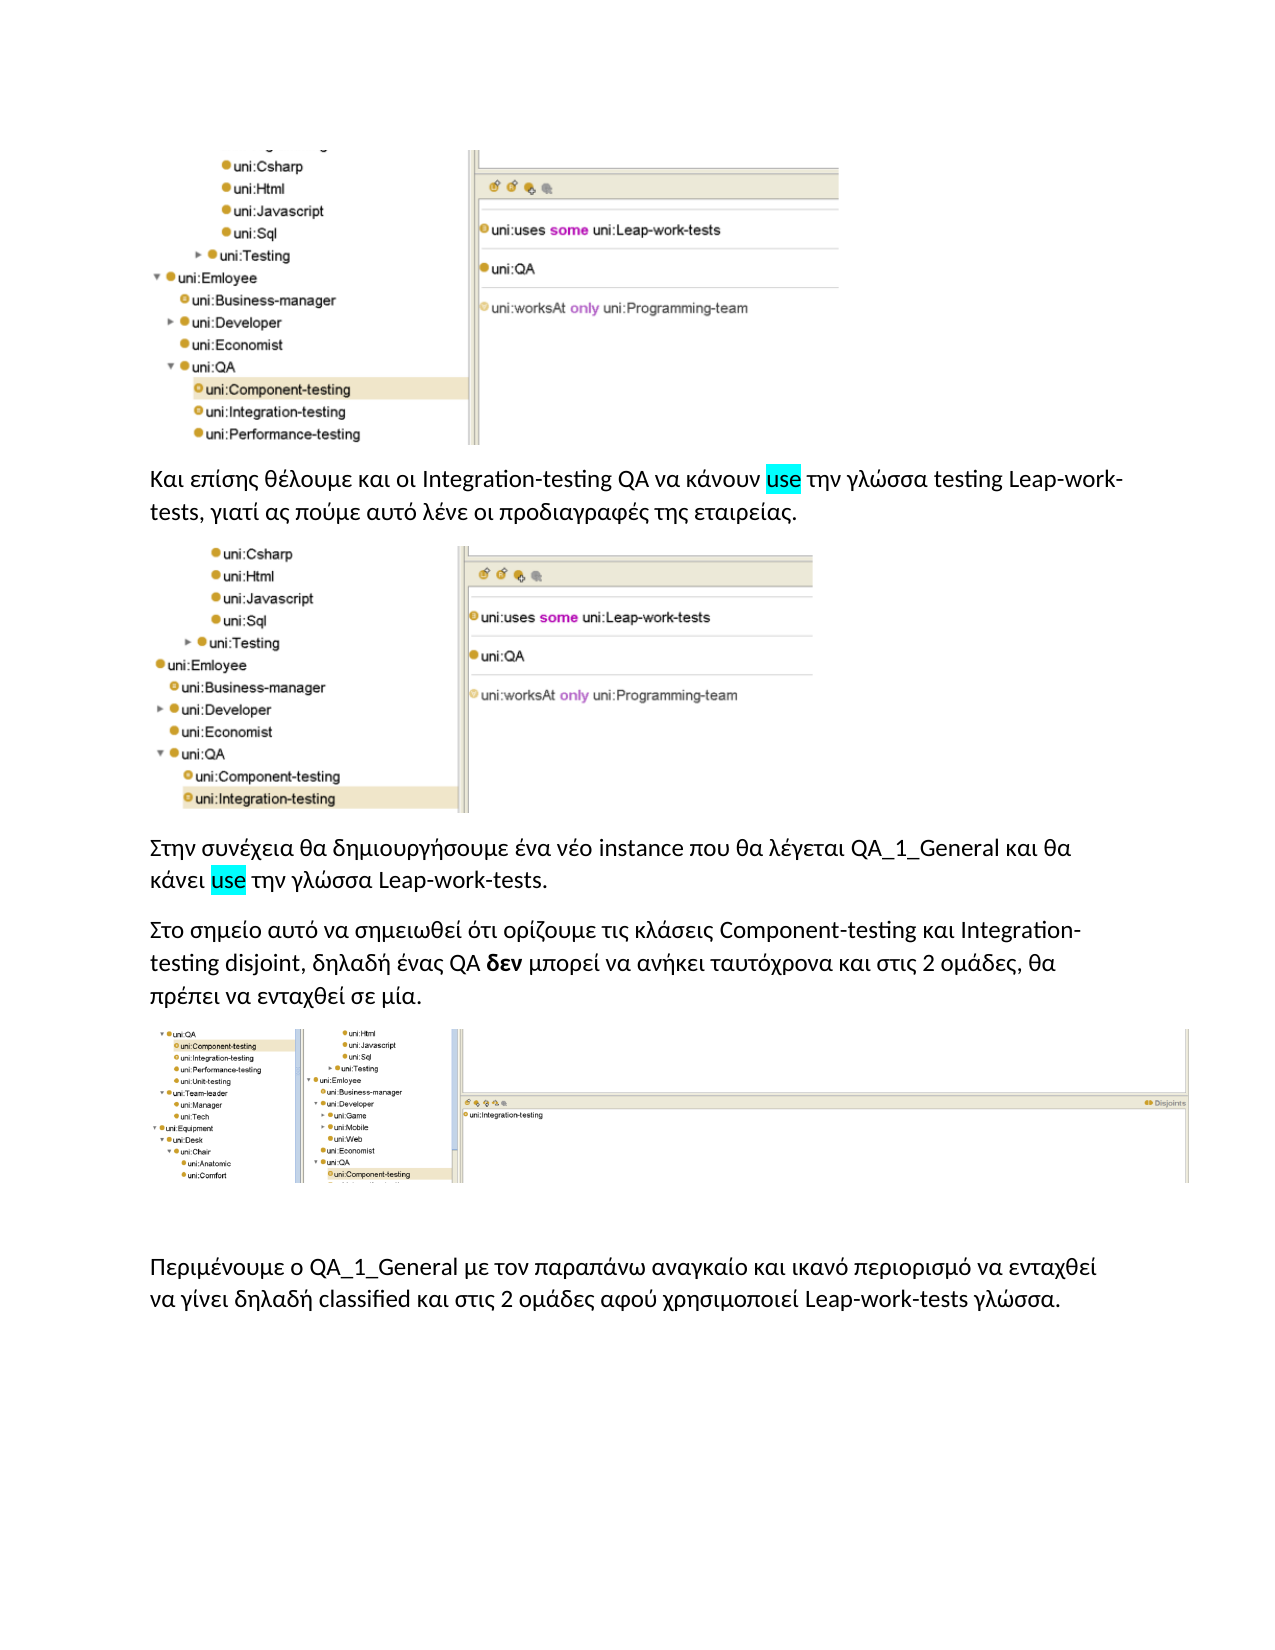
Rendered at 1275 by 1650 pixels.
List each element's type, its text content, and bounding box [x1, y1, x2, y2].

text Περιμένουμε ο QA_1_General με τον παραπάνω αναγκαίο και ικανό περιορισμό να ενταχθεί να γίνει δηλαδή classified και στις 2 ομάδες αφού χρησιμοποιεί Leap-work-tests γλώσσα. [150, 1251, 1125, 1314]
picture [150, 150, 839, 445]
picture [150, 1029, 1189, 1183]
text Και επίσης θέλουμε και οι Integration-testing QA να κάνουν use την γλώσσα testing Leap-work-tests, γιατί ας πούμε αυτό λένε οι προδιαγραφές της εταιρείας. [150, 464, 1125, 527]
text Στο σημείο αυτό να σημειωθεί ότι ορίζουμε τις κλάσεις Component-testing και Integration-testing disjoint, δηλαδή ένας QA δεν μπορεί να ανήκει ταυτόχρονα και στις 2 ομάδες, θα πρέπει να ενταχθεί σε μία. [150, 914, 1125, 1011]
text Στην συνέχεια θα δημιουργήσουμε ένα νέο instance που θα λέγεται QA_1_General και θα κάνει use την γλώσσα Leap-work-tests. [150, 832, 1125, 895]
picture [150, 546, 813, 813]
